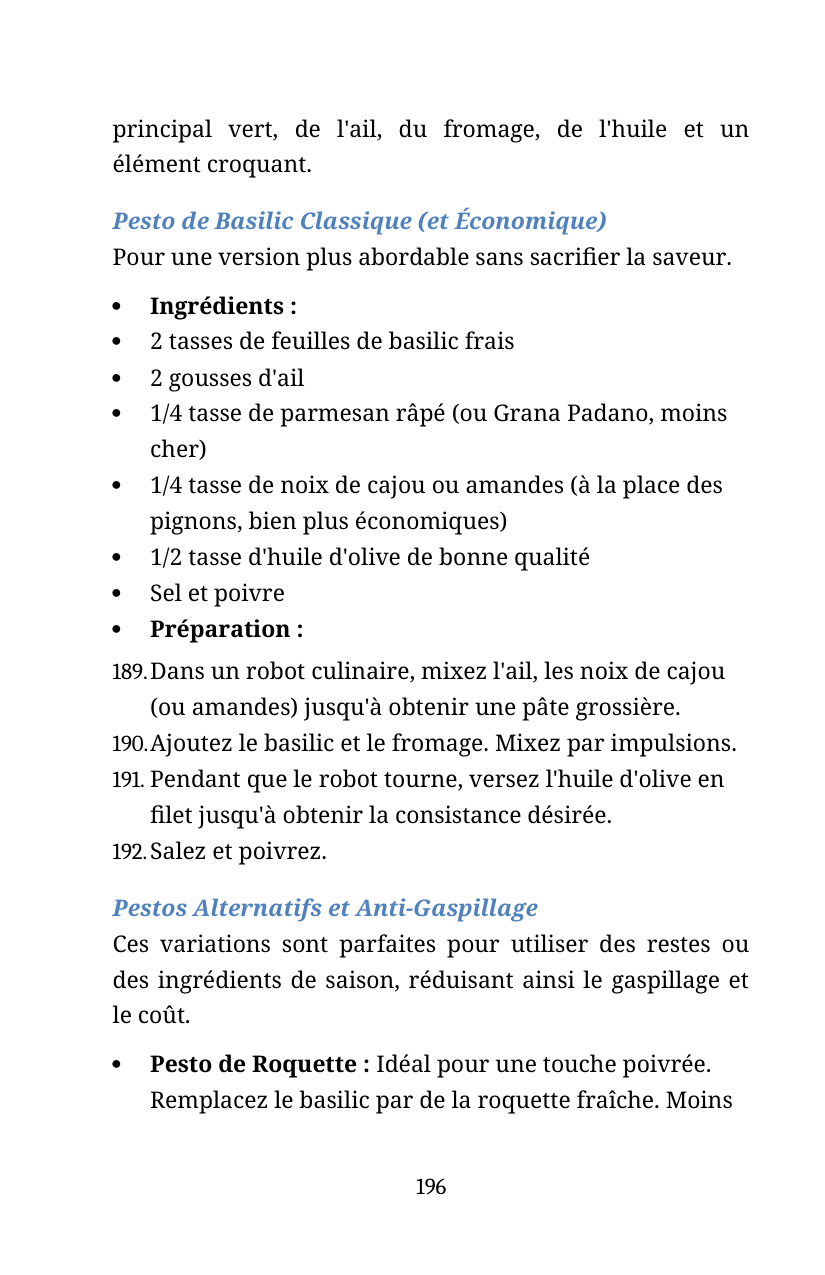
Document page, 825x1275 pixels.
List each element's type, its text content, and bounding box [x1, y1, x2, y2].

list Pendant que le robot tourne, versez l'huile d'olive en filet jusqu'à obtenir la consistance désirée. [112, 763, 750, 830]
subtitle Pesto de Basilic Classique (et Économique) [112, 205, 750, 236]
list Préparation : [112, 613, 750, 644]
list Dans un robot culinaire, mixez l'ail, les noix de cajou (ou amandes) jusqu'à obtenir une pâte grossière. [112, 655, 750, 722]
list 2 gousses d'ail [112, 361, 750, 393]
text Ces variations sont parfaites pour utiliser des restes ou des ingrédients de saison, réduisant ainsi le gaspillage et le coût. [112, 928, 750, 1031]
list 1/4 tasse de noix de cajou ou amandes (à la place des pignons, bien plus économiques) [112, 469, 750, 536]
list 2 tasses de feuilles de basilic frais [112, 326, 750, 357]
list Ajoutez le basilic et le fromage. Mixez par impulsions. [112, 727, 750, 758]
list 1/4 tasse de parmesan râpé (ou Grana Padano, moins cher) [112, 397, 750, 464]
list Salez et poivrez. [112, 835, 750, 866]
list 1/2 tasse d'huile d'olive de bonne qualité [112, 541, 750, 572]
subtitle Pestos Alternatifs et Anti-Gaspillage [112, 892, 750, 923]
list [112, 1048, 750, 1115]
list Ingrédients : [112, 289, 750, 321]
text Pour une version plus abordable sans sacrifier la saveur. [112, 241, 750, 272]
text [112, 112, 750, 180]
list Sel et poivre [112, 577, 750, 608]
